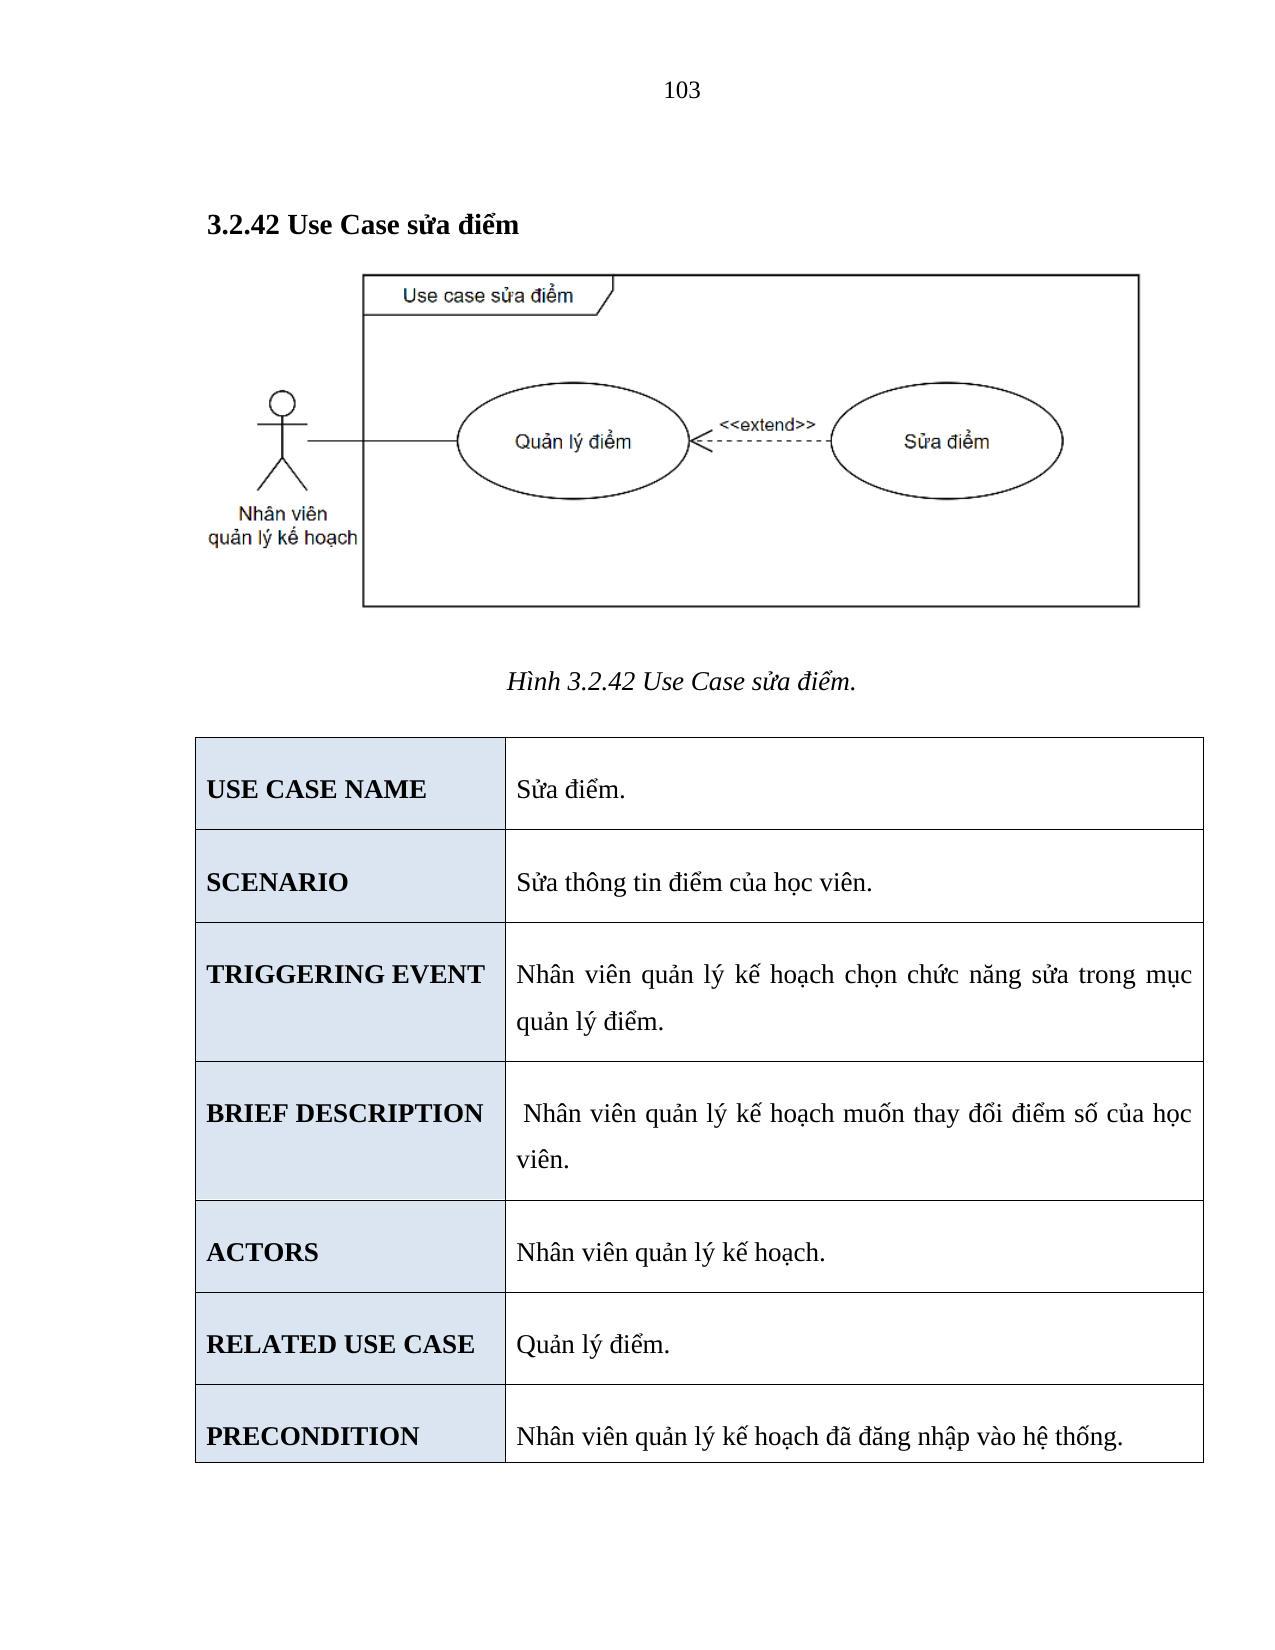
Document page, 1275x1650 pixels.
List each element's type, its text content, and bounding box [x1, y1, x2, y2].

table_cell Nhân viên quản lý kế hoạch chọn chức năng sửa trong mục quản lý điểm. [506, 923, 1203, 1061]
text Hình 3.2.42 Use Case sửa điểm. [207, 665, 1157, 696]
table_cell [506, 1385, 1203, 1462]
picture [206, 257, 1157, 626]
table_cell BRIEF DESCRIPTION [196, 1062, 505, 1199]
table_cell PRECONDITION [196, 1385, 505, 1462]
table_cell RELATED USE CASE [196, 1293, 505, 1384]
table_cell SCENARIO [196, 830, 505, 922]
table_cell Nhân viên quản lý kế hoạch muốn thay đổi điểm số của học viên. [506, 1062, 1203, 1199]
subtitle 3.2.42 Use Case sửa điểm [207, 207, 1157, 240]
table_cell Quản lý điểm. [506, 1293, 1203, 1384]
table_cell Sửa thông tin điểm của học viên. [506, 830, 1203, 922]
table_cell Nhân viên quản lý kế hoạch. [506, 1201, 1203, 1292]
table_header Sửa điểm. [506, 738, 1203, 829]
table_header USE CASE NAME [196, 738, 505, 829]
table_cell TRIGGERING EVENT [196, 923, 505, 1061]
table_cell ACTORS [196, 1201, 505, 1292]
